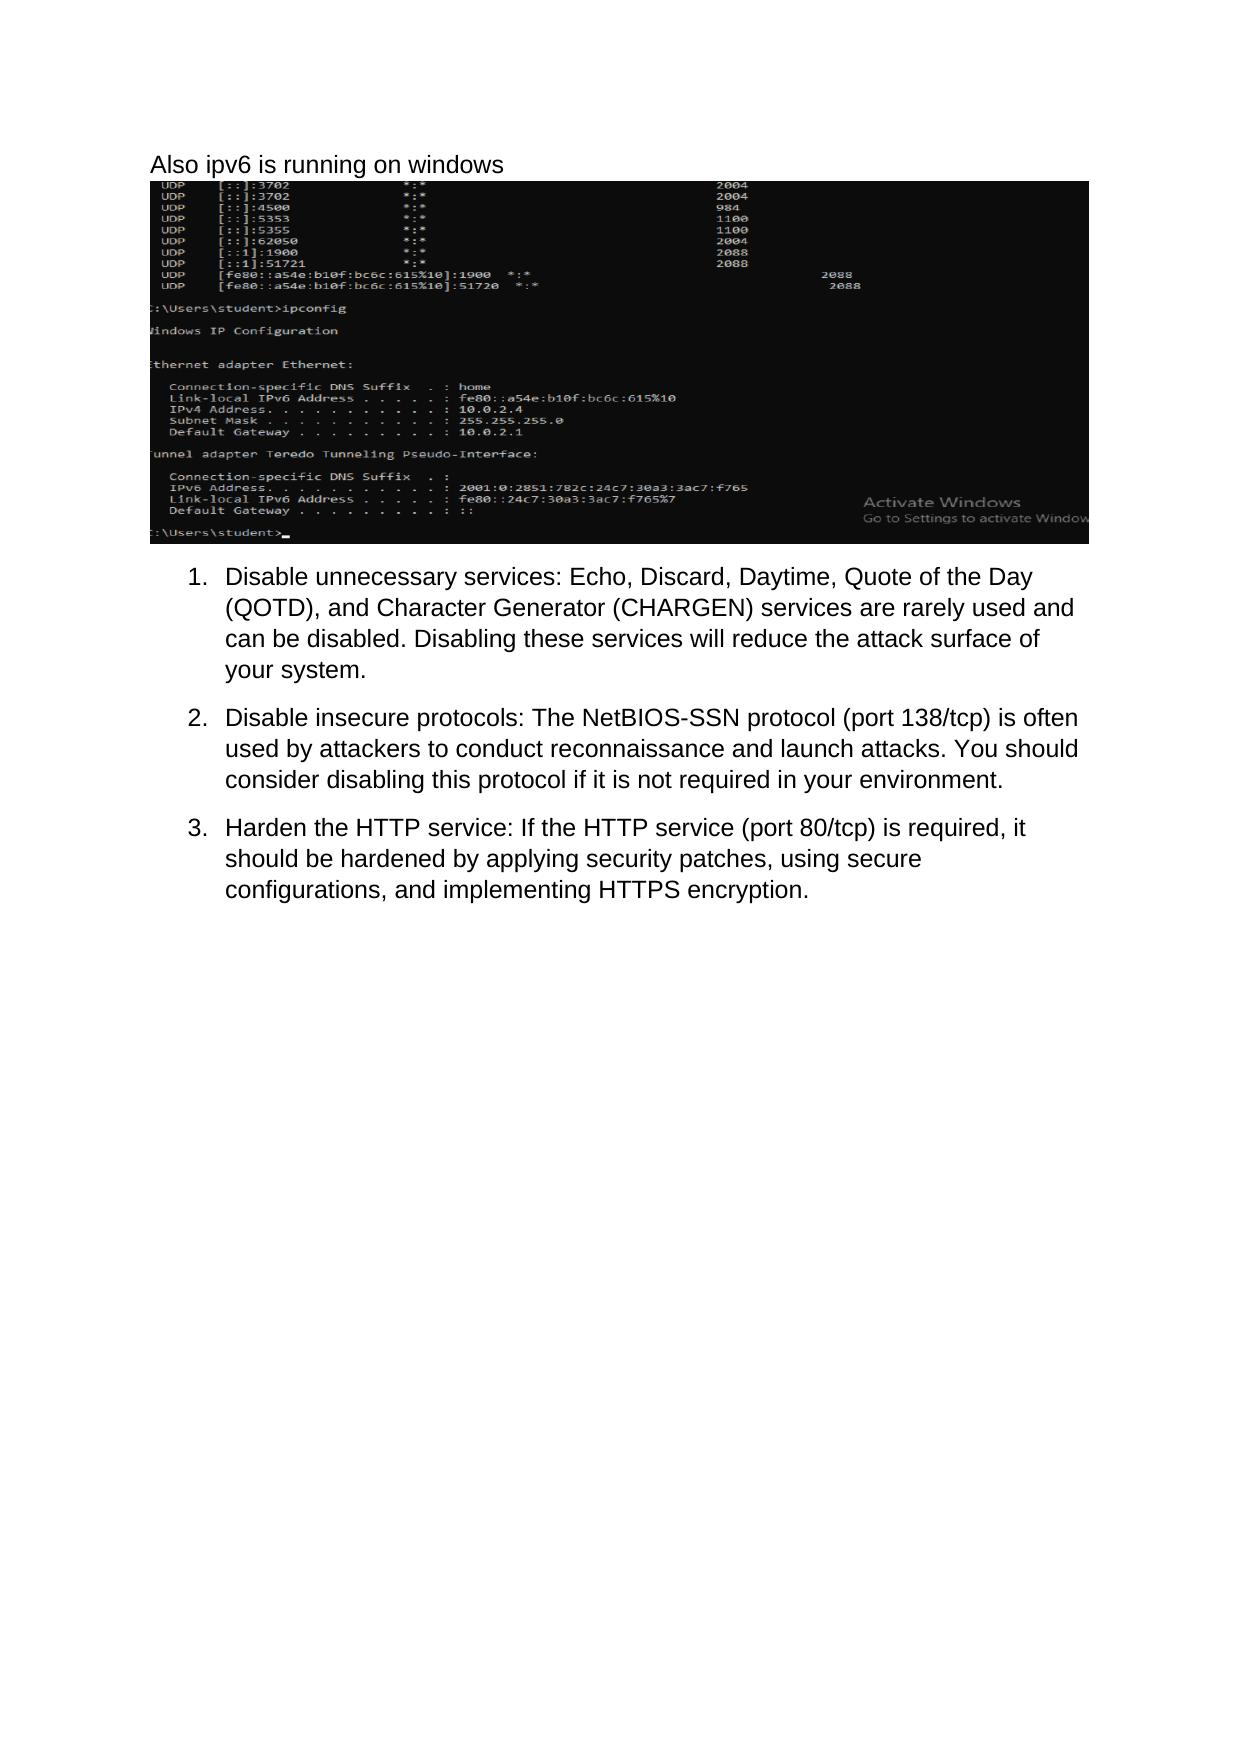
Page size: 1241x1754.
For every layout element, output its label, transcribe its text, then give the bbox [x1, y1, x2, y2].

picture [150, 181, 1089, 544]
list Harden the HTTP service: If the HTTP service (port 80/tcp) is required, it should be hardened by applying security patches, using secure configurations, and implementing HTTPS encryption. [187, 813, 1090, 904]
list Disable unnecessary services: Echo, Discard, Daytime, Quote of the Day (QOTD), and Character Generator (CHARGEN) services are rarely used and can be disabled. Disabling these services will reduce the attack surface of your system. [187, 562, 1090, 684]
list Disable insecure protocols: The NetBIOS-SSN protocol (port 138/tcp) is often used by attackers to conduct reconnaissance and launch attacks. You should consider disabling this protocol if it is not required in your environment. [187, 703, 1090, 794]
